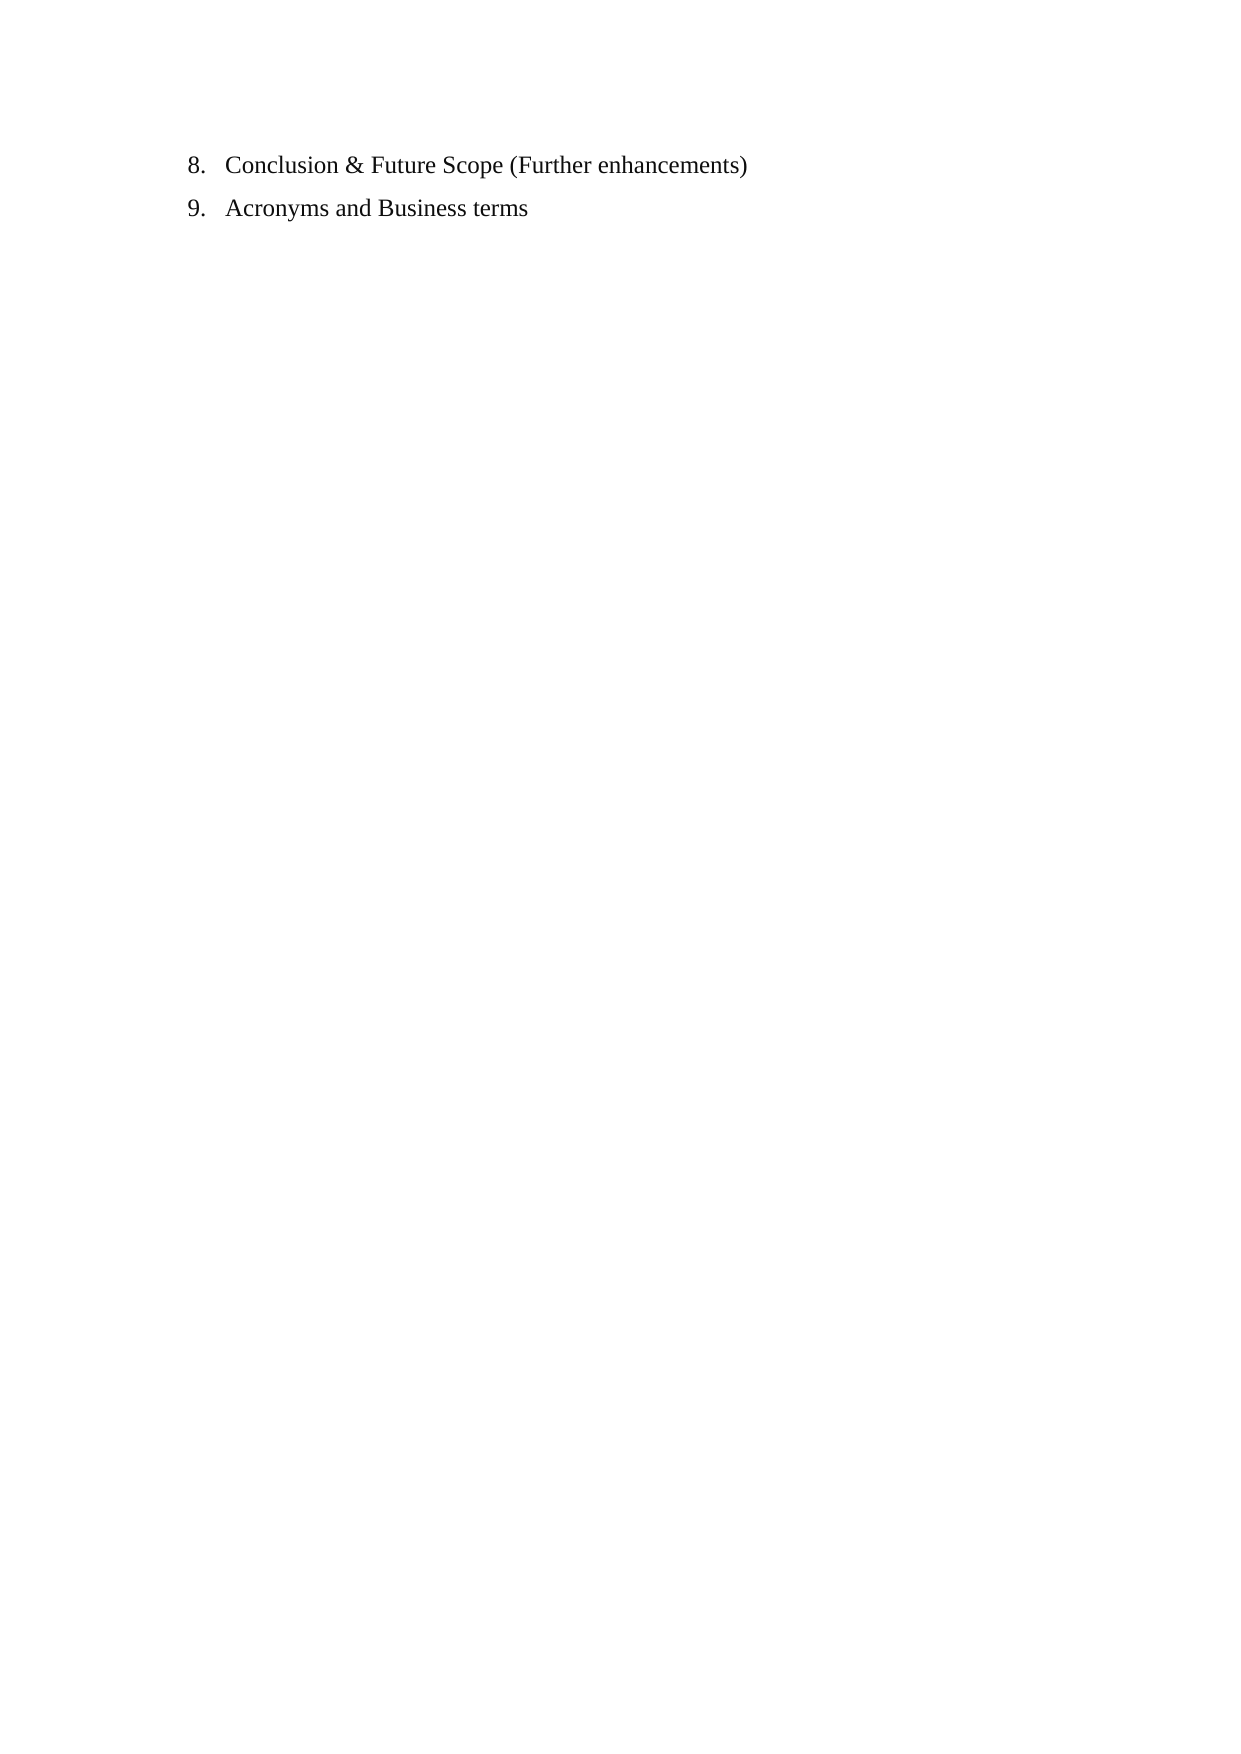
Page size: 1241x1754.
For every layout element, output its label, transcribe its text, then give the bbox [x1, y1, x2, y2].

list Acronyms and Business terms [187, 193, 1090, 222]
list Conclusion & Future Scope (Further enhancements) [187, 150, 1090, 179]
